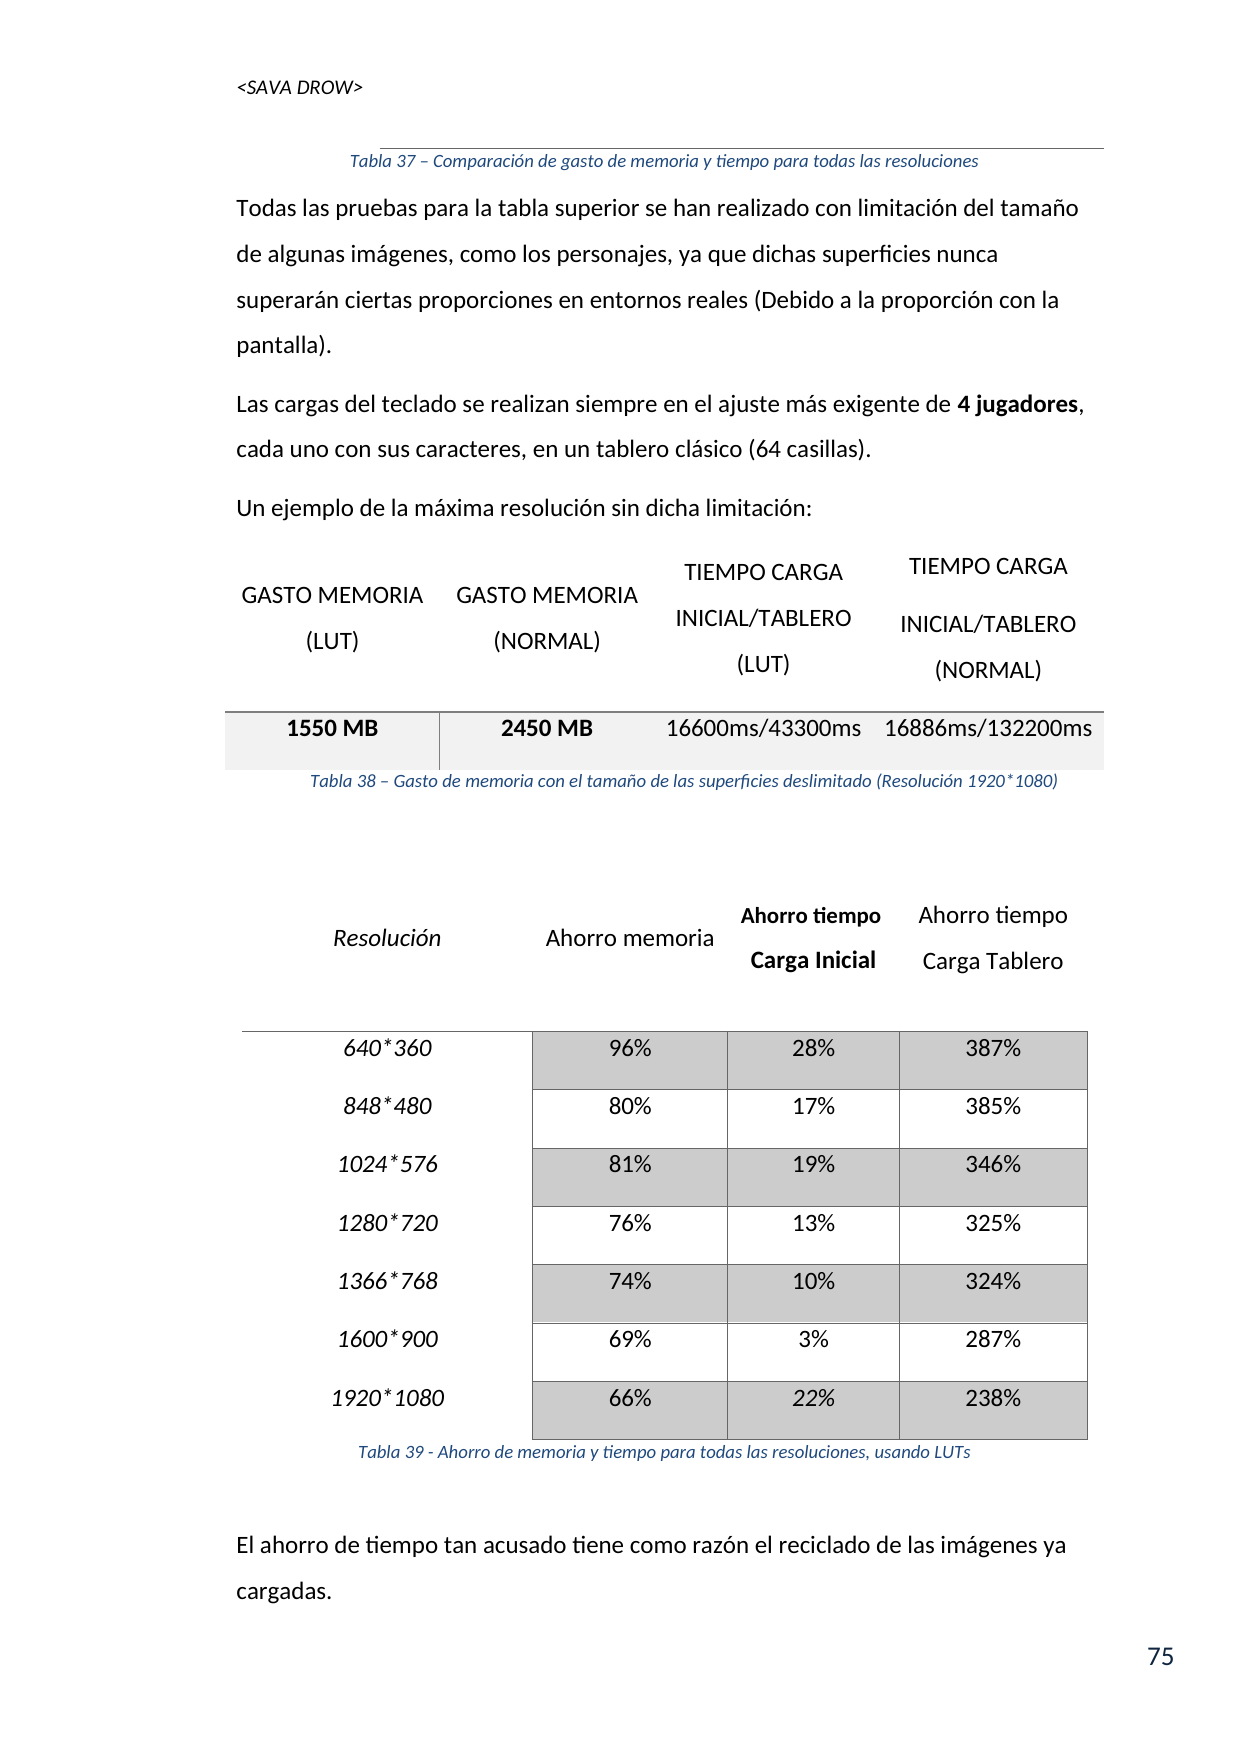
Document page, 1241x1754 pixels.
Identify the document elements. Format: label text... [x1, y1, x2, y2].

table_header Ahorro tiempo Carga Inicial [728, 872, 899, 1031]
table_cell 287% [900, 1324, 1087, 1381]
table_cell 10% [728, 1265, 899, 1322]
table_cell 28% [728, 1032, 899, 1089]
table_cell 16886ms/132200ms [873, 713, 1104, 770]
table_cell 19% [728, 1149, 899, 1206]
table_header Ahorro tiempo Carga Tablero [899, 872, 1087, 1031]
table_cell 66% [533, 1382, 727, 1439]
table_cell 325% [900, 1207, 1087, 1264]
text Todas las pruebas para la tabla superior se han realizado con limitación del tamaño de algunas imágenes, como los personajes, ya que dichas superficies nunca superarán ciertas proporciones en entornos reales (Debido a la proporción con la pantalla). [236, 192, 1092, 360]
table_header Gasto Memoria (LUT) [225, 550, 439, 711]
table_cell 2450 MB [440, 713, 654, 770]
table_cell 640*360 [242, 1032, 532, 1089]
table_cell 385% [900, 1090, 1087, 1147]
table_cell 324% [900, 1265, 1087, 1322]
table_cell 848*480 [242, 1089, 532, 1147]
table_cell 238% [900, 1382, 1087, 1439]
text Las cargas del teclado se realizan siempre en el ajuste más exigente de 4 jugadores, cada uno con sus caracteres, en un tablero clásico (64 casillas). [236, 388, 1092, 464]
table_cell 3% [728, 1324, 899, 1381]
table_cell 69% [533, 1324, 727, 1381]
table_cell 1600*900 [242, 1323, 532, 1381]
table_cell 1550 MB [225, 713, 439, 770]
text El ahorro de tiempo tan acusado tiene como razón el reciclado de las imágenes ya cargadas. [236, 1484, 1092, 1606]
table_header Ahorro memoria [533, 872, 728, 1031]
table_cell 81% [533, 1149, 727, 1206]
table_cell 16600ms/43300ms [654, 713, 873, 770]
table_cell 22% [728, 1382, 899, 1439]
table_header Resolución [242, 872, 532, 1031]
table_cell 1024*576 [242, 1148, 532, 1206]
table_header Tiempo Carga Inicial/Tablero (LUT) [654, 550, 873, 711]
table_cell 346% [900, 1149, 1087, 1206]
table_cell 74% [533, 1265, 727, 1322]
table_cell 13% [728, 1207, 899, 1264]
table_cell 76% [533, 1207, 727, 1264]
table_cell 96% [533, 1032, 727, 1089]
table_cell 17% [728, 1090, 899, 1147]
table_cell 1920*1080 [242, 1381, 532, 1439]
text Un ejemplo de la máxima resolución sin dicha limitación: [236, 492, 1092, 522]
table_header Tiempo Carga Inicial/Tablero (Normal) [873, 550, 1104, 711]
table_cell 1280*720 [242, 1206, 532, 1264]
table_cell 1366*768 [242, 1264, 532, 1322]
table_cell 80% [533, 1090, 727, 1147]
table_header Gasto Memoria (Normal) [440, 550, 654, 711]
table_cell 387% [900, 1032, 1087, 1089]
